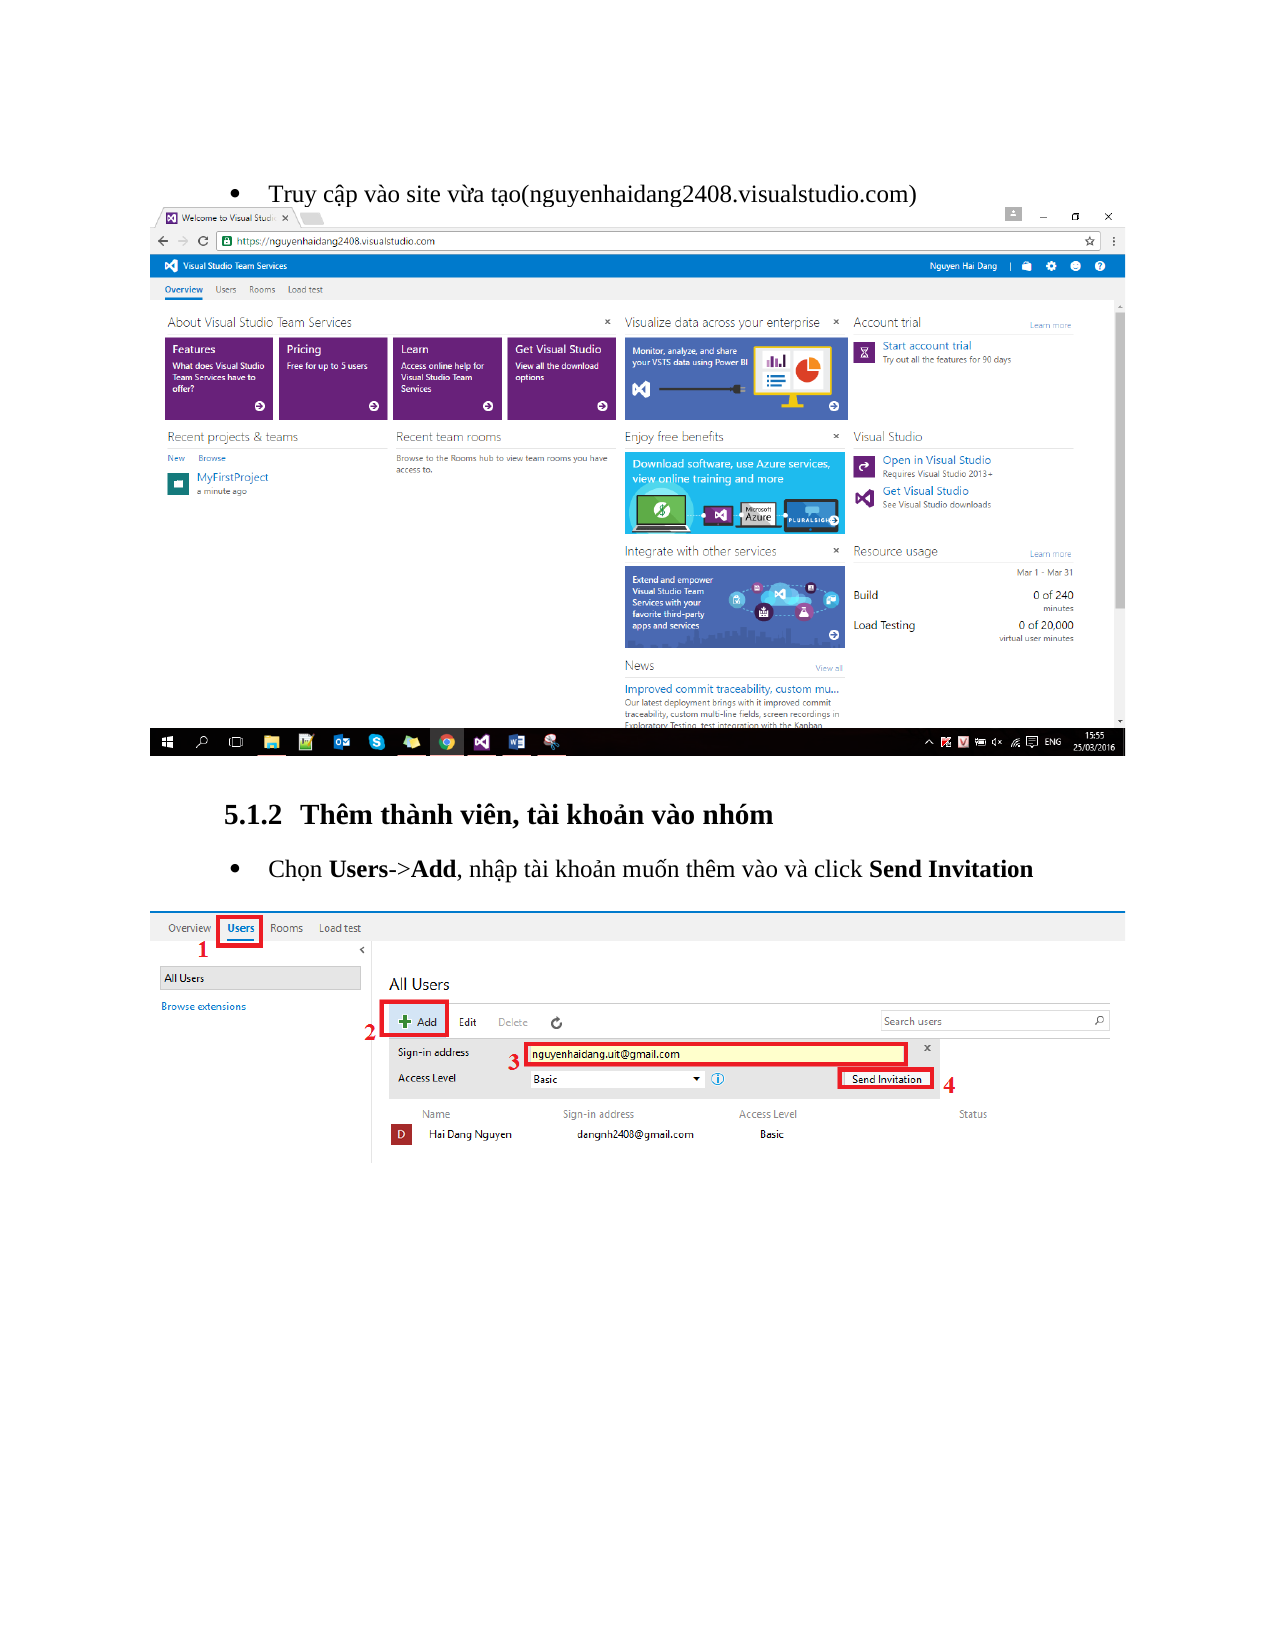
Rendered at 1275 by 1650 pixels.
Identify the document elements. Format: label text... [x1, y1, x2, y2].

picture [150, 911, 1125, 1163]
subtitle Thêm thành viên, tài khoản vào nhóm [224, 797, 1125, 831]
list Chọn Users->Add, nhập tài khoản muốn thêm vào và click Send Invitation [231, 854, 1125, 882]
list Truy cập vào site vừa tạo(nguyenhaidang2408.visualstudio.com) [231, 179, 1125, 207]
picture [150, 207, 1125, 756]
